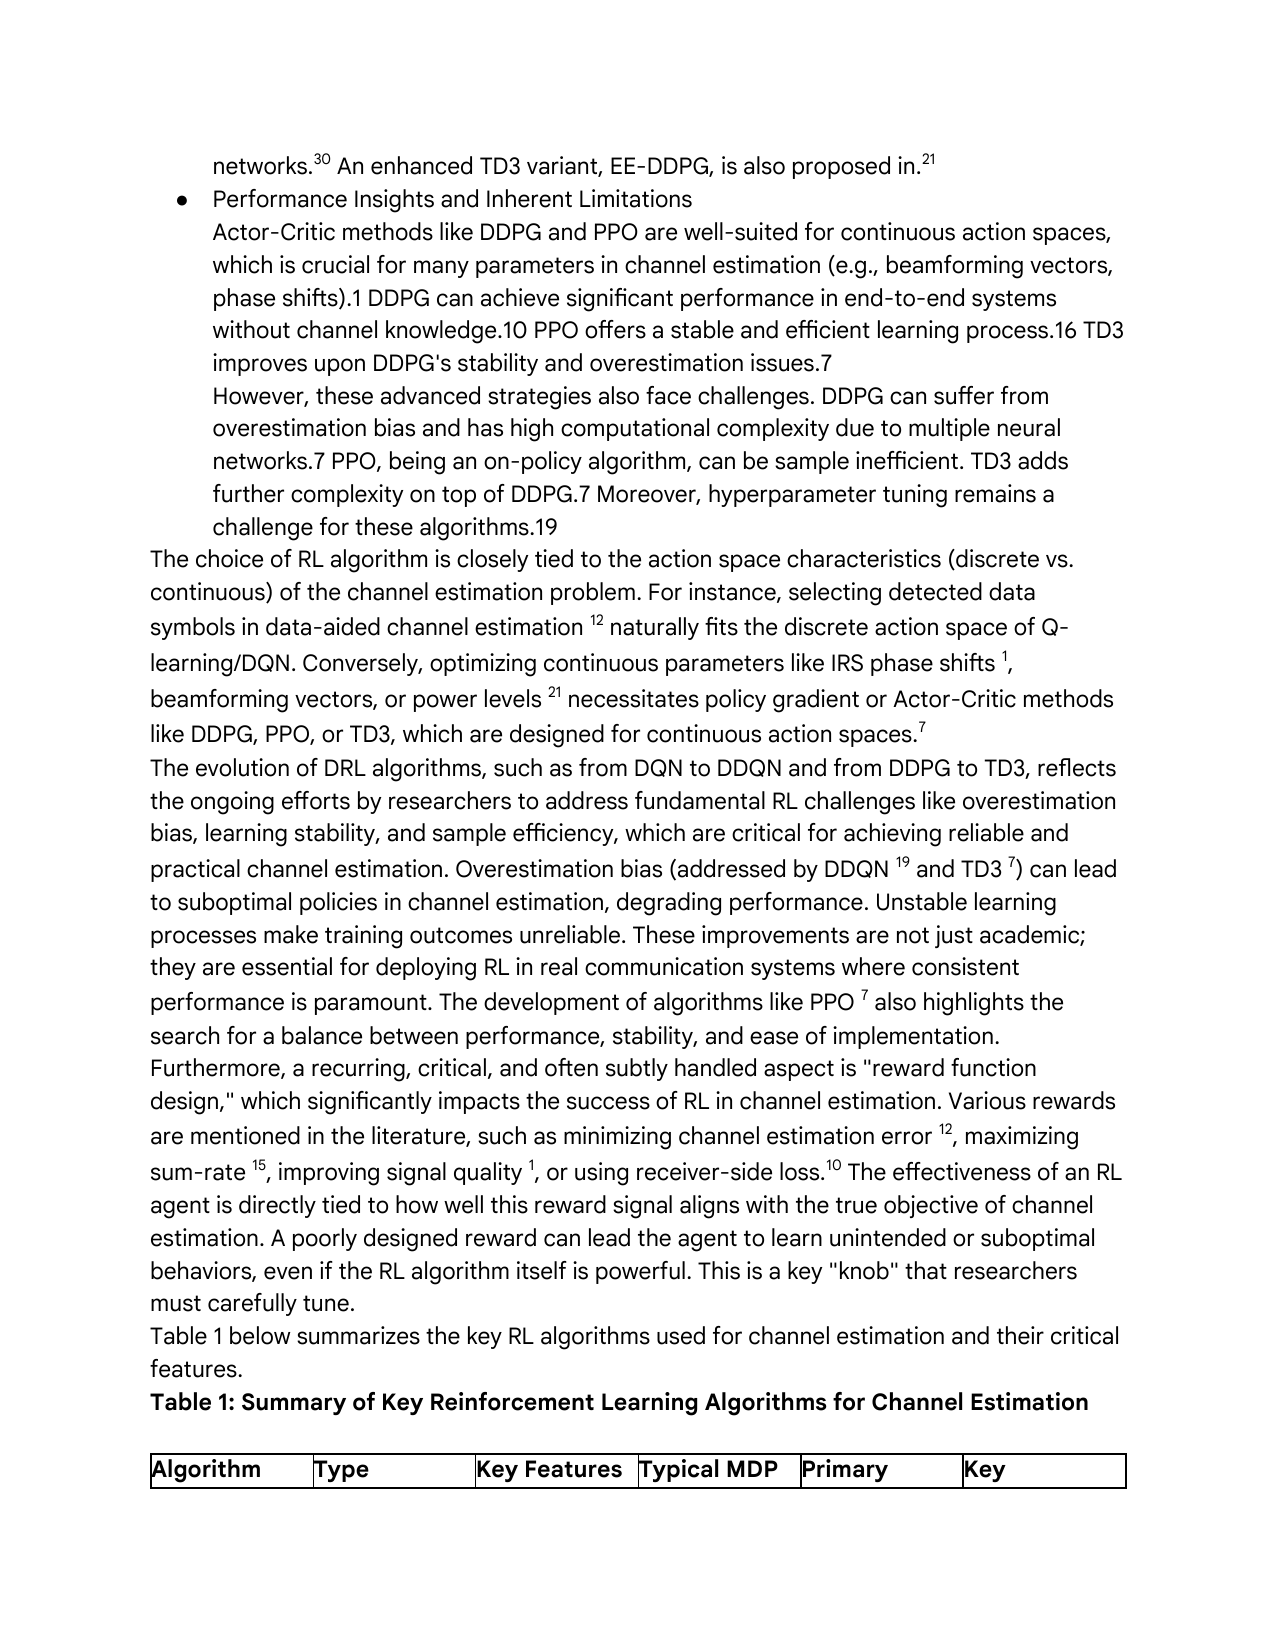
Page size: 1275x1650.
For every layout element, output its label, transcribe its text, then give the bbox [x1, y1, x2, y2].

text The choice of RL algorithm is closely tied to the action space characteristics (discrete vs. continuous) of the channel estimation problem. For instance, selecting detected data symbols in data-aided channel estimation 12 naturally fits the discrete action space of Q-learning/DQN. Conversely, optimizing continuous parameters like IRS phase shifts 1, beamforming vectors, or power levels 21 necessitates policy gradient or Actor-Critic methods like DDPG, PPO, or TD3, which are designed for continuous action spaces.7 [150, 546, 1125, 750]
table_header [802, 1455, 962, 1487]
text Table 1 below summarizes the key RL algorithms used for channel estimation and their critical features. [150, 1322, 1125, 1384]
text Furthermore, a recurring, critical, and often subtly handled aspect is "reward function design," which significantly impacts the success of RL in channel estimation. Various rewards are mentioned in the literature, such as minimizing channel estimation error 12, maximizing sum-rate 15, improving signal quality 1, or using receiver-side loss.10 The effectiveness of an RL agent is directly tied to how well this reward signal aligns with the true objective of channel estimation. A poorly designed reward can lead the agent to learn unintended or suboptimal behaviors, even if the RL algorithm itself is powerful. This is a key "knob" that researchers must carefully tune. [150, 1055, 1125, 1318]
list Performance Insights and Inherent Limitations Actor-Critic methods like DDPG and PPO are well-suited for continuous action spaces, which is crucial for many parameters in channel estimation (e.g., beamforming vectors, phase shifts).1 DDPG can achieve significant performance in end-to-end systems without channel knowledge.10 PPO offers a stable and efficient learning process.16 TD3 improves upon DDPG's stability and overestimation issues.7 However, these advanced strategies also face challenges. DDPG can suffer from overestimation bias and has high computational complexity due to multiple neural networks.7 PPO, being an on-policy algorithm, can be sample inefficient. TD3 adds further complexity on top of DDPG.7 Moreover, hyperparameter tuning remains a challenge for these algorithms.19 [175, 186, 1125, 542]
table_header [639, 1455, 800, 1487]
text Table 1: Summary of Key Reinforcement Learning Algorithms for Channel Estimation [150, 1388, 1125, 1417]
table_header Key References [964, 1455, 1125, 1487]
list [175, 150, 1125, 181]
text The evolution of DRL algorithms, such as from DQN to DDQN and from DDPG to TD3, reflects the ongoing efforts by researchers to address fundamental RL challenges like overestimation bias, learning stability, and sample efficiency, which are critical for achieving reliable and practical channel estimation. Overestimation bias (addressed by DDQN 19 and TD3 7) can lead to suboptimal policies in channel estimation, degrading performance. Unstable learning processes make training outcomes unreliable. These improvements are not just academic; they are essential for deploying RL in real communication systems where consistent performance is paramount. The development of algorithms like PPO 7 also highlights the search for a balance between performance, stability, and ease of implementation. [150, 754, 1125, 1051]
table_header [476, 1455, 638, 1487]
table_header Algorithm [152, 1455, 313, 1487]
table_header Type [314, 1455, 475, 1487]
